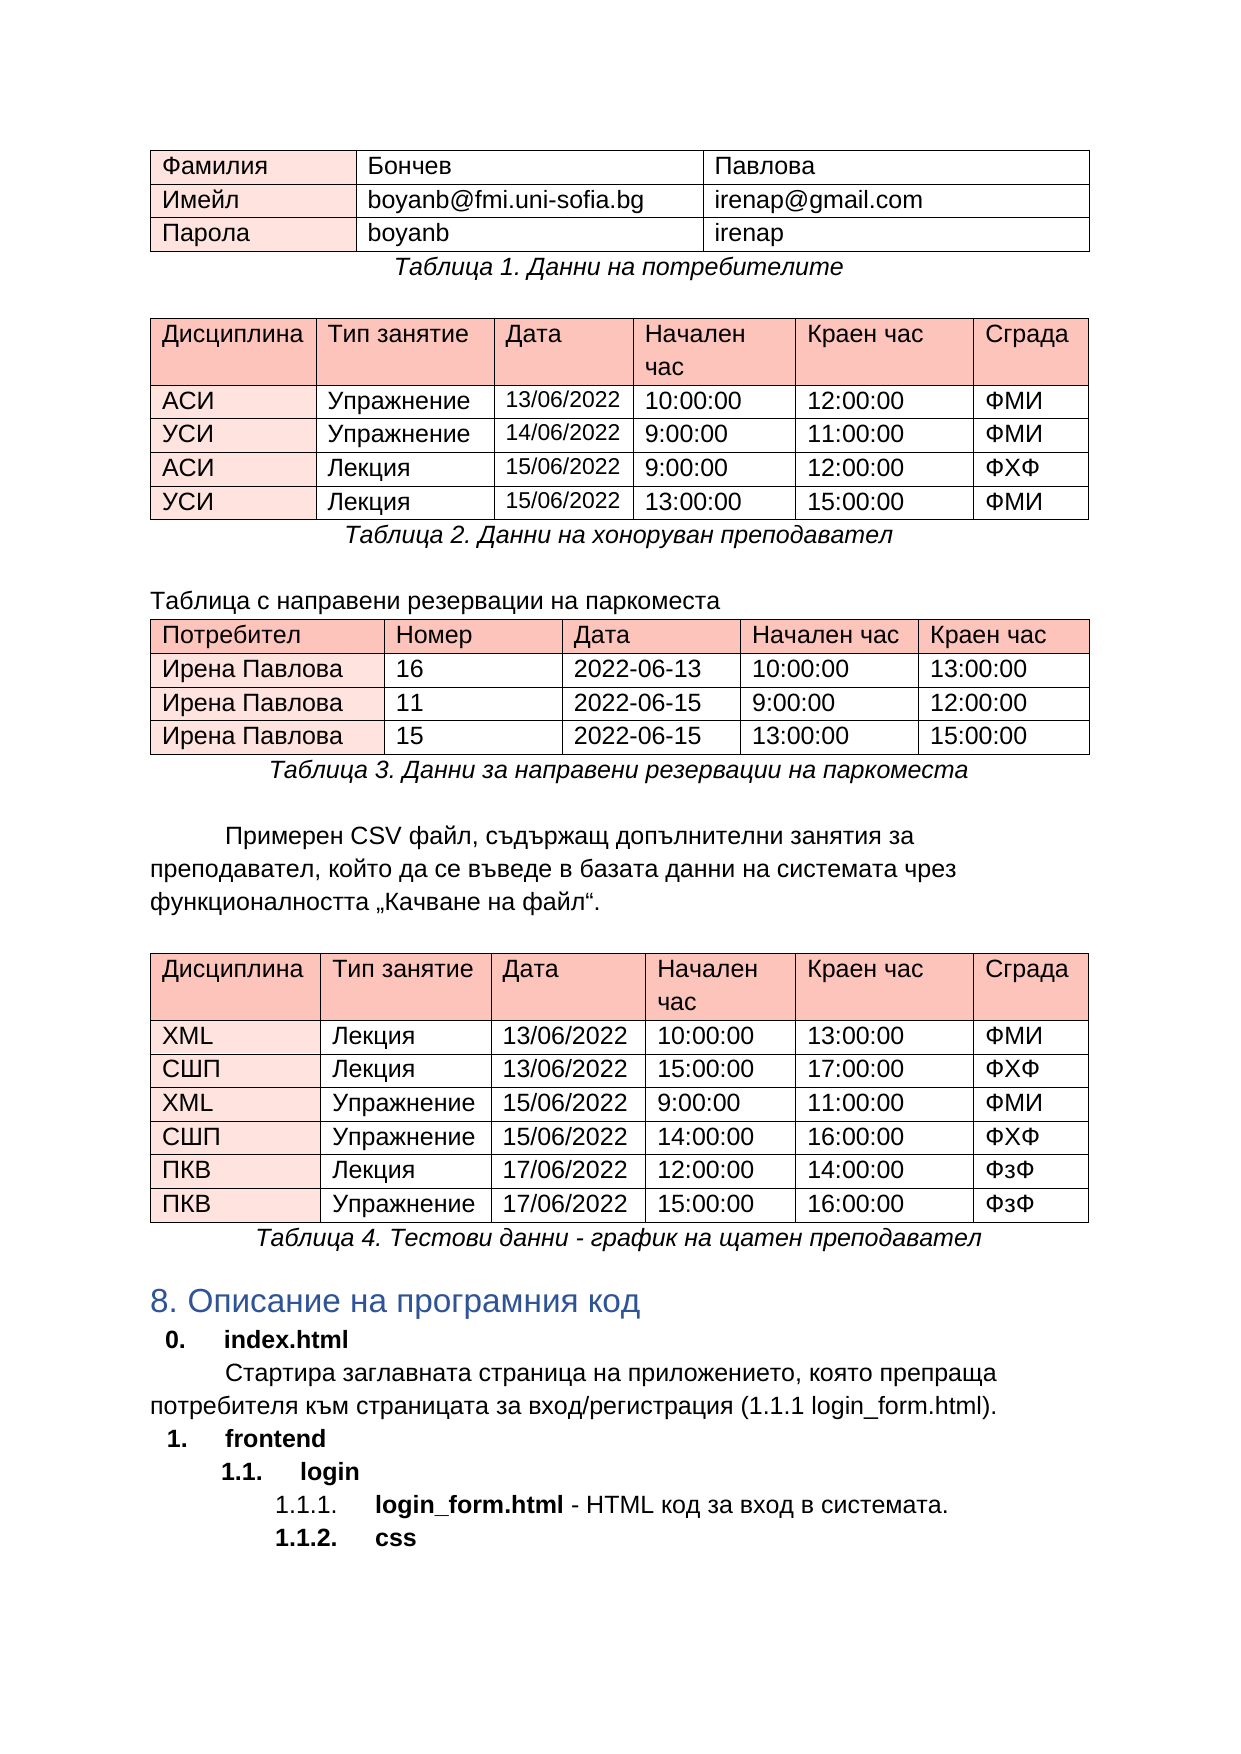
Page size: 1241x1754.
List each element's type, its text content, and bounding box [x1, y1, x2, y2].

table_cell 9:00:00 [646, 1088, 795, 1121]
table_cell 13:00:00 [919, 654, 1089, 687]
table_cell Упражнение [317, 419, 494, 452]
table_cell 2022-06-13 [563, 654, 740, 687]
table_cell 11:00:00 [796, 1088, 973, 1121]
table_cell 13:00:00 [741, 721, 918, 754]
table_cell 12:00:00 [796, 453, 973, 486]
table_cell 15/06/2022 [495, 453, 633, 486]
table_cell XML [151, 1088, 320, 1121]
table_cell Упражнение [321, 1189, 491, 1222]
table_header Тип занятие [321, 954, 491, 1020]
table_cell 13/06/2022 [492, 1021, 645, 1053]
text Таблица 2. Данни на хоноруван преподавател [150, 520, 1090, 549]
table_cell Лекция [321, 1021, 491, 1053]
table_cell 17/06/2022 [492, 1155, 645, 1188]
text Стартира заглавната страница на приложението, която препраща потребителя към страницата за вход/регистрация (1.1.1 login_form.html). [150, 1358, 1090, 1420]
table_cell 12:00:00 [919, 688, 1089, 720]
list login [262, 1457, 1090, 1486]
table_cell ФХФ [974, 1122, 1088, 1154]
table_cell 13/06/2022 [495, 386, 633, 418]
table_cell Лекция [321, 1155, 491, 1188]
table_cell ПКВ [151, 1155, 320, 1188]
table_cell 17:00:00 [796, 1055, 973, 1087]
table_cell Ирена Павлова [151, 688, 384, 720]
table_header Начален час [634, 319, 795, 385]
table_cell 13/06/2022 [492, 1055, 645, 1087]
table_header Номер [385, 620, 562, 653]
table_cell 15 [385, 721, 562, 754]
table_cell 15/06/2022 [495, 487, 633, 519]
table_header Краен час [796, 954, 973, 1020]
table_cell 15:00:00 [919, 721, 1089, 754]
table_cell АСИ [151, 453, 316, 486]
table_cell СШП [151, 1122, 320, 1154]
table_cell 10:00:00 [634, 386, 795, 418]
table_cell Ирена Павлова [151, 654, 384, 687]
table_cell irenap [704, 218, 1089, 251]
table_cell 15:00:00 [646, 1055, 795, 1087]
table_cell Упражнение [321, 1088, 491, 1121]
table_cell ФМИ [974, 487, 1088, 519]
text Примерен CSV файл, съдържащ допълнителни занятия за преподавател, който да се въведе в базата данни на системата чрез функционалността „Качване на файл“. [150, 821, 1090, 916]
table_cell 2022-06-15 [563, 721, 740, 754]
subtitle Описание на програмния код [150, 1281, 1090, 1319]
table_cell 16:00:00 [796, 1189, 973, 1222]
table_header Тип занятие [317, 319, 494, 385]
table_cell 14:00:00 [796, 1155, 973, 1188]
table_header Начален час [646, 954, 795, 1020]
text Таблица 4. Тестови данни - график на щатен преподавател [150, 1223, 1090, 1251]
table_cell 14/06/2022 [495, 419, 633, 452]
table_cell Имейл [151, 185, 356, 217]
text Таблица 3. Данни за направени резервации на паркоместа [150, 755, 1090, 784]
table_cell 14:00:00 [646, 1122, 795, 1154]
table_cell 16 [385, 654, 562, 687]
text 0. index.html [165, 1325, 1090, 1354]
table_cell ПКВ [151, 1189, 320, 1222]
table_cell УСИ [151, 487, 316, 519]
table_cell ФМИ [974, 419, 1088, 452]
table_cell Ирена Павлова [151, 721, 384, 754]
table_cell Бончев [357, 151, 703, 184]
table_cell 2022-06-15 [563, 688, 740, 720]
list css [337, 1523, 1090, 1552]
text Таблица 1. Данни на потребителите [150, 252, 1090, 281]
table_cell 15:00:00 [796, 487, 973, 519]
table_cell 13:00:00 [634, 487, 795, 519]
table_cell 10:00:00 [741, 654, 918, 687]
table_cell Упражнение [321, 1122, 491, 1154]
table_cell ФзФ [974, 1155, 1088, 1188]
table_cell 15/06/2022 [492, 1122, 645, 1154]
table_header Краен час [919, 620, 1089, 653]
table_cell 9:00:00 [634, 419, 795, 452]
table_cell ФМИ [974, 386, 1088, 418]
table_cell Лекция [317, 453, 494, 486]
table_cell 16:00:00 [796, 1122, 973, 1154]
table_cell ФМИ [974, 1088, 1088, 1121]
table_header Дисциплина [151, 954, 320, 1020]
list login_form.html - HTML код за вход в системата. [337, 1490, 1090, 1519]
list frontend [187, 1424, 1090, 1453]
table_cell 15:00:00 [646, 1189, 795, 1222]
table_cell Лекция [321, 1055, 491, 1087]
table_header Потребител [151, 620, 384, 653]
table_cell АСИ [151, 386, 316, 418]
table_cell УСИ [151, 419, 316, 452]
table_cell boyanb@fmi.uni-sofia.bg [357, 185, 703, 217]
table_cell 11 [385, 688, 562, 720]
table_header Сграда [974, 954, 1088, 1020]
table_header Дисциплина [151, 319, 316, 385]
table_header Дата [495, 319, 633, 385]
table_cell ФМИ [974, 1021, 1088, 1053]
table_cell 9:00:00 [634, 453, 795, 486]
table_header Дата [492, 954, 645, 1020]
table_cell Павлова [704, 151, 1089, 184]
table_cell Лекция [317, 487, 494, 519]
table_cell XML [151, 1021, 320, 1053]
text Таблица с направени резервации на паркоместа [150, 586, 1090, 615]
table_cell ФзФ [974, 1189, 1088, 1222]
table_cell 11:00:00 [796, 419, 973, 452]
table_header Начален час [741, 620, 918, 653]
table_cell Парола [151, 218, 356, 251]
table_cell Фамилия [151, 151, 356, 184]
table_header Сграда [974, 319, 1088, 385]
table_cell irenap@gmail.com [704, 185, 1089, 217]
table_cell boyanb [357, 218, 703, 251]
table_cell 9:00:00 [741, 688, 918, 720]
table_cell СШП [151, 1055, 320, 1087]
table_cell 17/06/2022 [492, 1189, 645, 1222]
table_cell 12:00:00 [646, 1155, 795, 1188]
table_cell 13:00:00 [796, 1021, 973, 1053]
table_header Дата [563, 620, 740, 653]
table_cell 12:00:00 [796, 386, 973, 418]
table_header Краен час [796, 319, 973, 385]
table_cell ФХФ [974, 453, 1088, 486]
table_cell 10:00:00 [646, 1021, 795, 1053]
table_cell Упражнение [317, 386, 494, 418]
table_cell ФХФ [974, 1055, 1088, 1087]
table_cell 15/06/2022 [492, 1088, 645, 1121]
